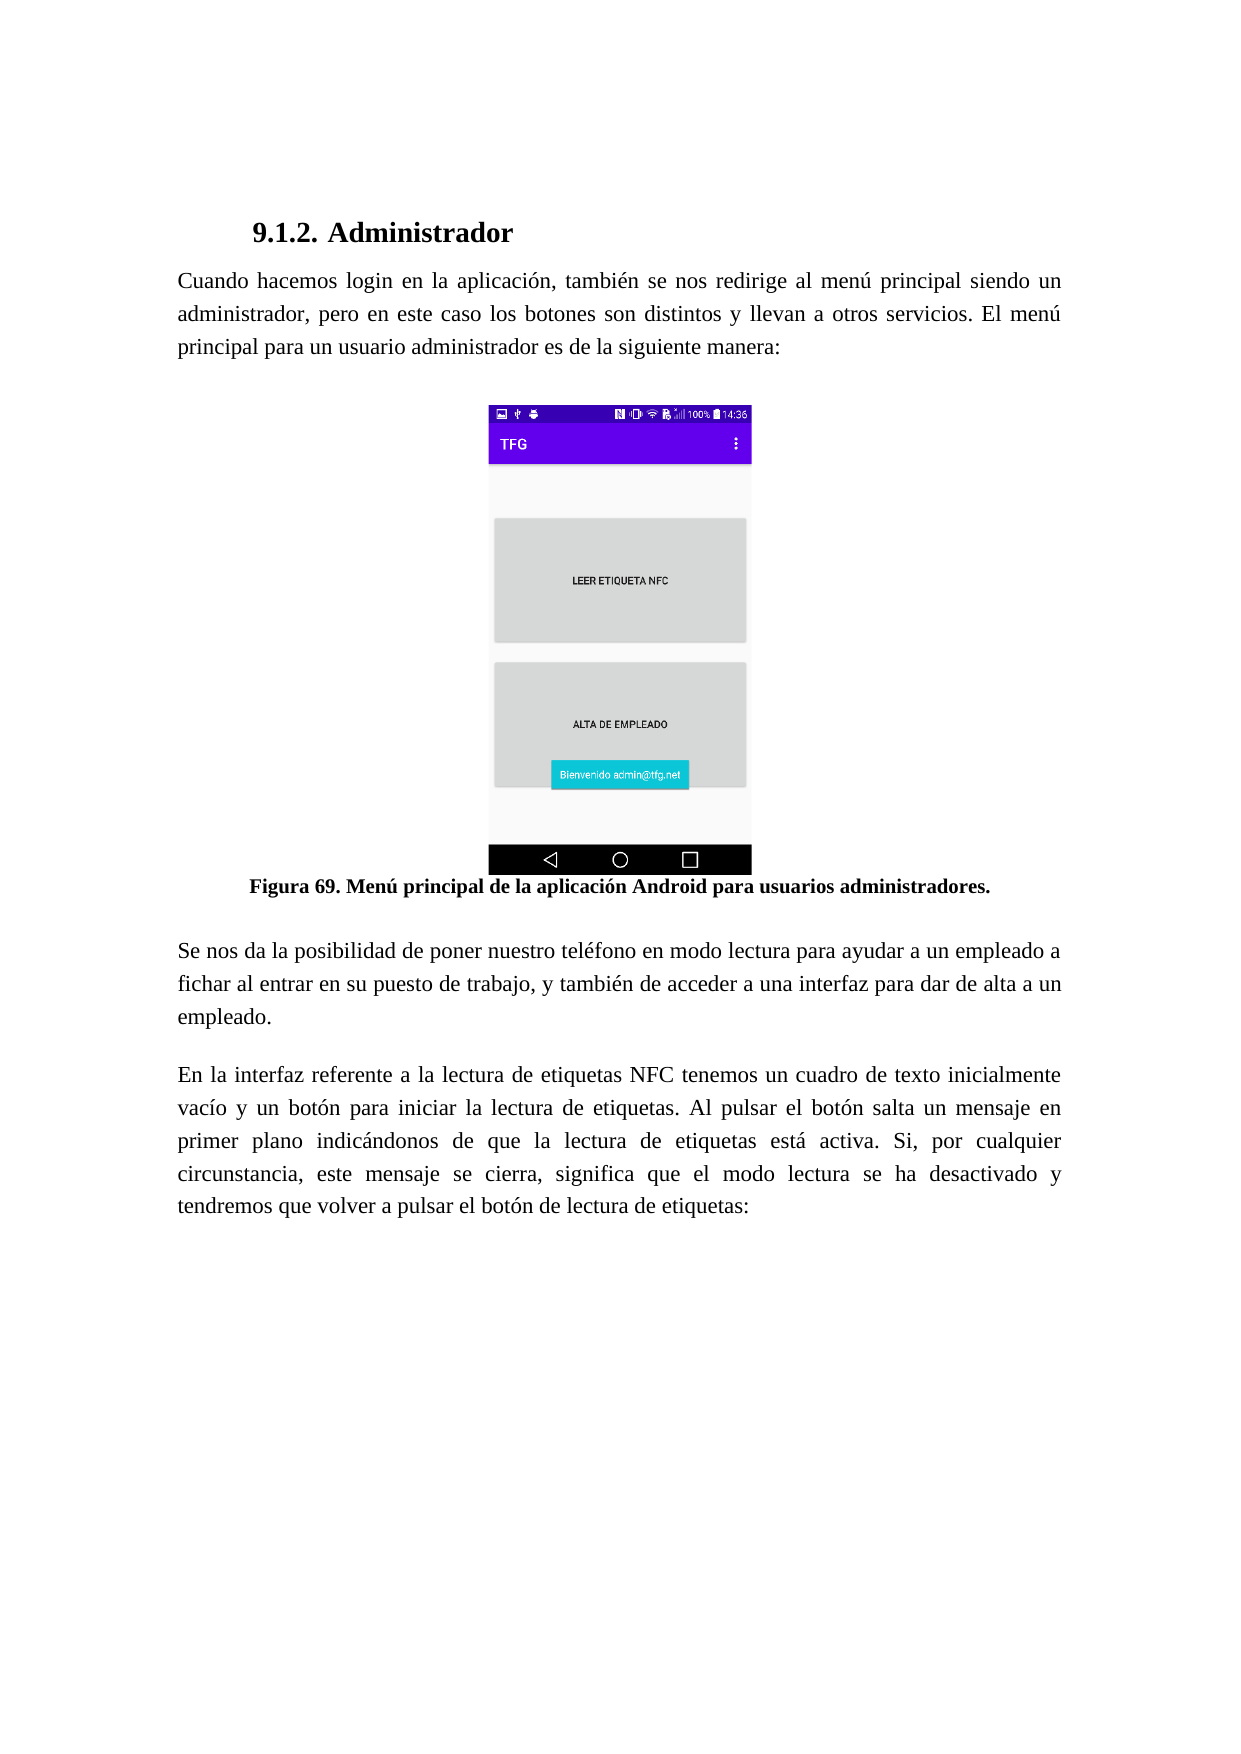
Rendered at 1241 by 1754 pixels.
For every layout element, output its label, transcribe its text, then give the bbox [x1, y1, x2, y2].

subtitle Administrador [252, 215, 1063, 249]
text Figura 69. Menú principal de la aplicación Android para usuarios administradores. [177, 874, 1063, 898]
text En la interfaz referente a la lectura de etiquetas NFC tenemos un cuadro de texto inicialmente vacío y un botón para iniciar la lectura de etiquetas. Al pulsar el botón salta un mensaje en primer plano indicándonos de que la lectura de etiquetas está activa. Si, por cualquier circunstancia, este mensaje se cierra, significa que el modo lectura se ha desactivado y tendremos que volver a pulsar el botón de lectura de etiquetas: [177, 1061, 1063, 1219]
picture [488, 405, 752, 875]
text Cuando hacemos login en la aplicación, también se nos redirige al menú principal siendo un administrador, pero en este caso los botones son distintos y llevan a otros servicios. El menú principal para un usuario administrador es de la siguiente manera: [177, 267, 1063, 360]
text Se nos da la posibilidad de poner nuestro teléfono en modo lectura para ayudar a un empleado a fichar al entrar en su puesto de trabajo, y también de acceder a una interfaz para dar de alta a un empleado. [177, 937, 1063, 1029]
